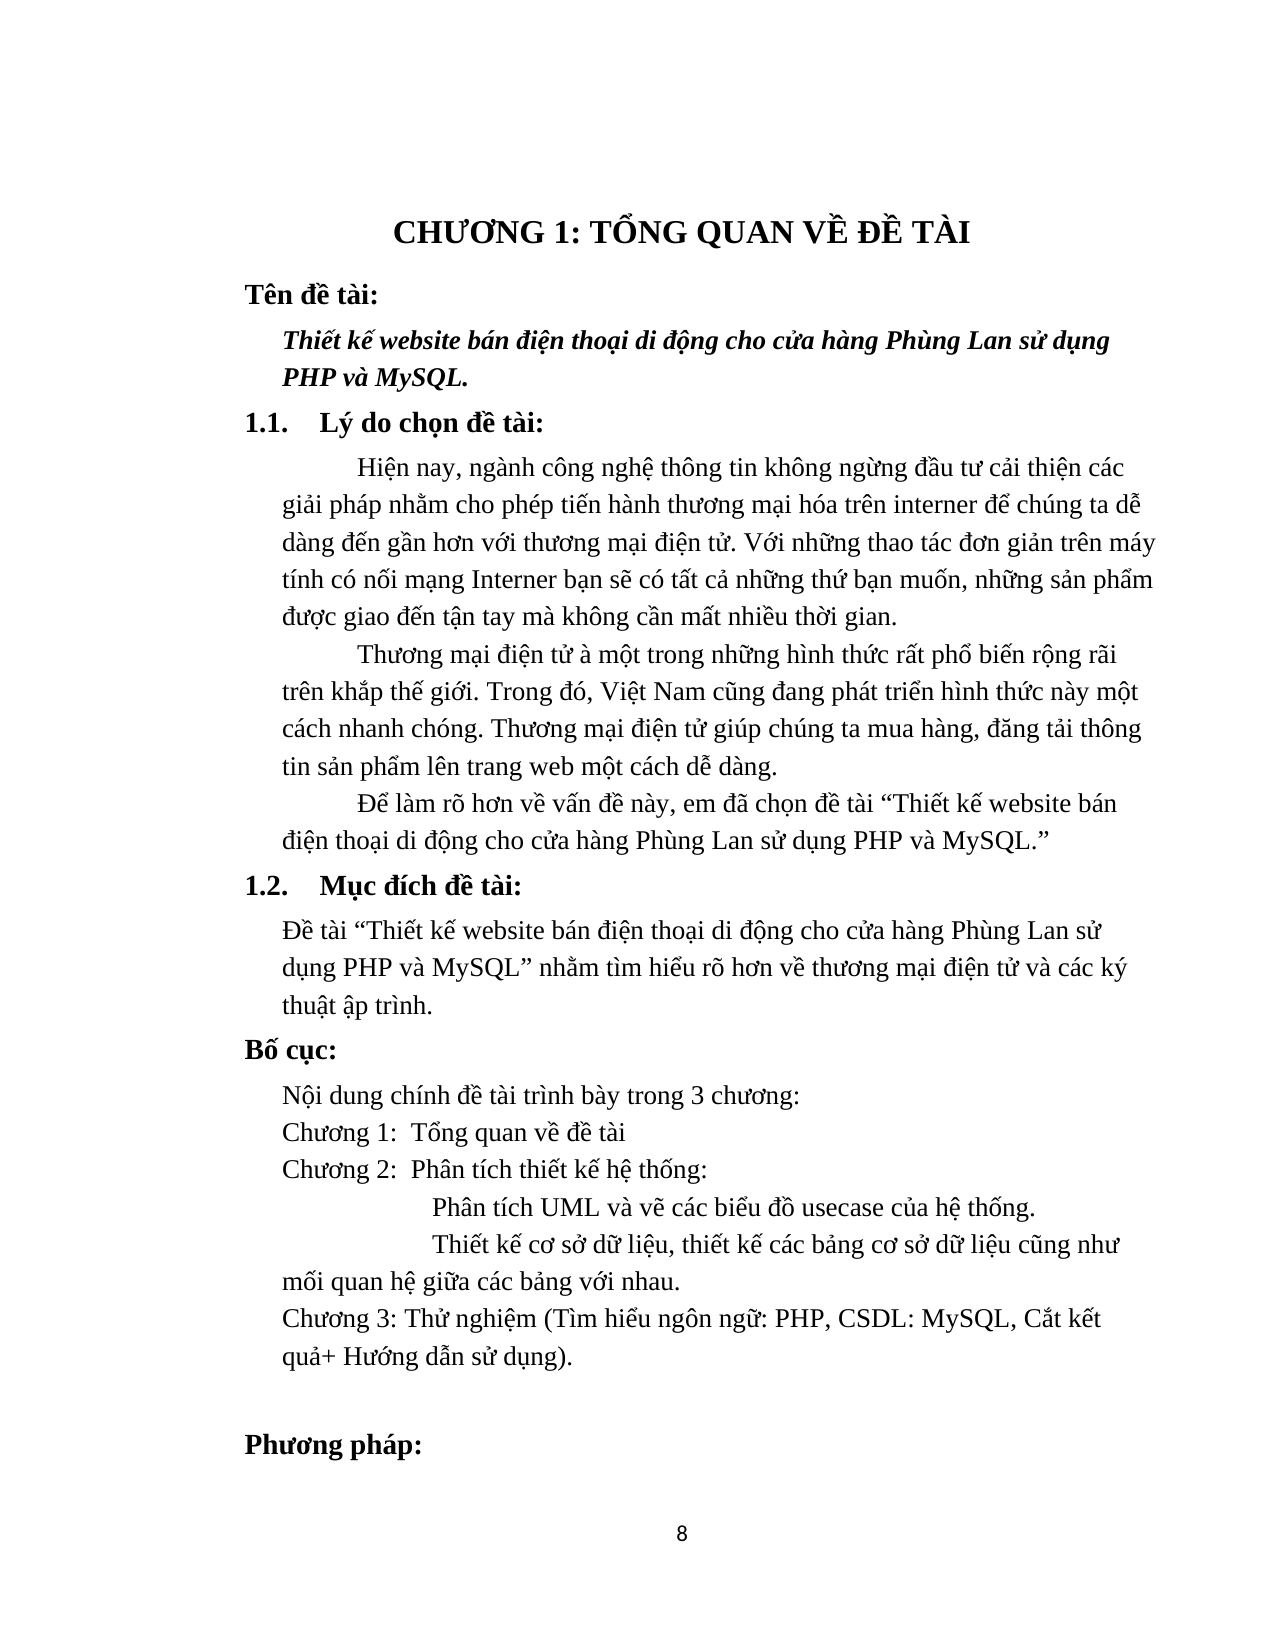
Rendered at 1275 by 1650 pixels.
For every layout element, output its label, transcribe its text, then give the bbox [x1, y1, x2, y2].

list Chương 1: Tổng quan về đề tài [282, 1116, 1157, 1147]
text Bố cục: [244, 1032, 1157, 1066]
list Phân tích UML và vẽ các biểu đồ usecase của hệ thống. [357, 1191, 1157, 1222]
list Hiện nay, ngành công nghệ thông tin không ngừng đầu tư cải thiện các giải pháp nhằm cho phép tiến hành thương mại hóa trên interner để chúng ta dễ dàng đến gần hơn với thương mại điện tử. Với những thao tác đơn giản trên máy tính có nối mạng Interner bạn sẽ có tất cả những thứ bạn muốn, những sản phẩm được giao đến tận tay mà không cần mất nhiều thời gian. [282, 451, 1157, 632]
list Để làm rõ hơn về vấn đề này, em đã chọn đề tài “Thiết kế website bán điện thoại di động cho cửa hàng Phùng Lan sử dụng PHP và MySQL.” [282, 787, 1157, 855]
list Thiết kế cơ sở dữ liệu, thiết kế các bảng cơ sở dữ liệu cũng như mối quan hệ giữa các bảng với nhau. [282, 1228, 1157, 1296]
text Tên đề tài: [244, 277, 1157, 311]
text Phương pháp: [244, 1427, 1157, 1460]
list Thương mại điện tử à một trong những hình thức rất phổ biến rộng rãi trên khắp thế giới. Trong đó, Việt Nam cũng đang phát triển hình thức này một cách nhanh chóng. Thương mại điện tử giúp chúng ta mua hàng, đăng tải thông tin sản phẩm lên trang web một cách dễ dàng. [282, 638, 1157, 781]
list Chương 3: Thử nghiệm (Tìm hiểu ngôn ngữ: PHP, CSDL: MySQL, Cắt kết quả+ Hướng dẫn sử dụng). [282, 1302, 1157, 1371]
list Nội dung chính đề tài trình bày trong 3 chương: [282, 1079, 1157, 1110]
list Chương 2: Phân tích thiết kế hệ thống: [282, 1153, 1157, 1184]
list Đề tài “Thiết kế website bán điện thoại di động cho cửa hàng Phùng Lan sử dụng PHP và MySQL” nhằm tìm hiểu rõ hơn về thương mại điện tử và các ký thuật ập trình. [282, 914, 1157, 1020]
list Lý do chọn đề tài: [244, 405, 1157, 438]
text CHƯƠNG 1: TỔNG QUAN VỀ ĐỀ TÀI [207, 213, 1157, 251]
list Mục đích đề tài: [244, 868, 1157, 901]
list Thiết kế website bán điện thoại di động cho cửa hàng Phùng Lan sử dụng PHP và MySQL. [282, 324, 1157, 392]
